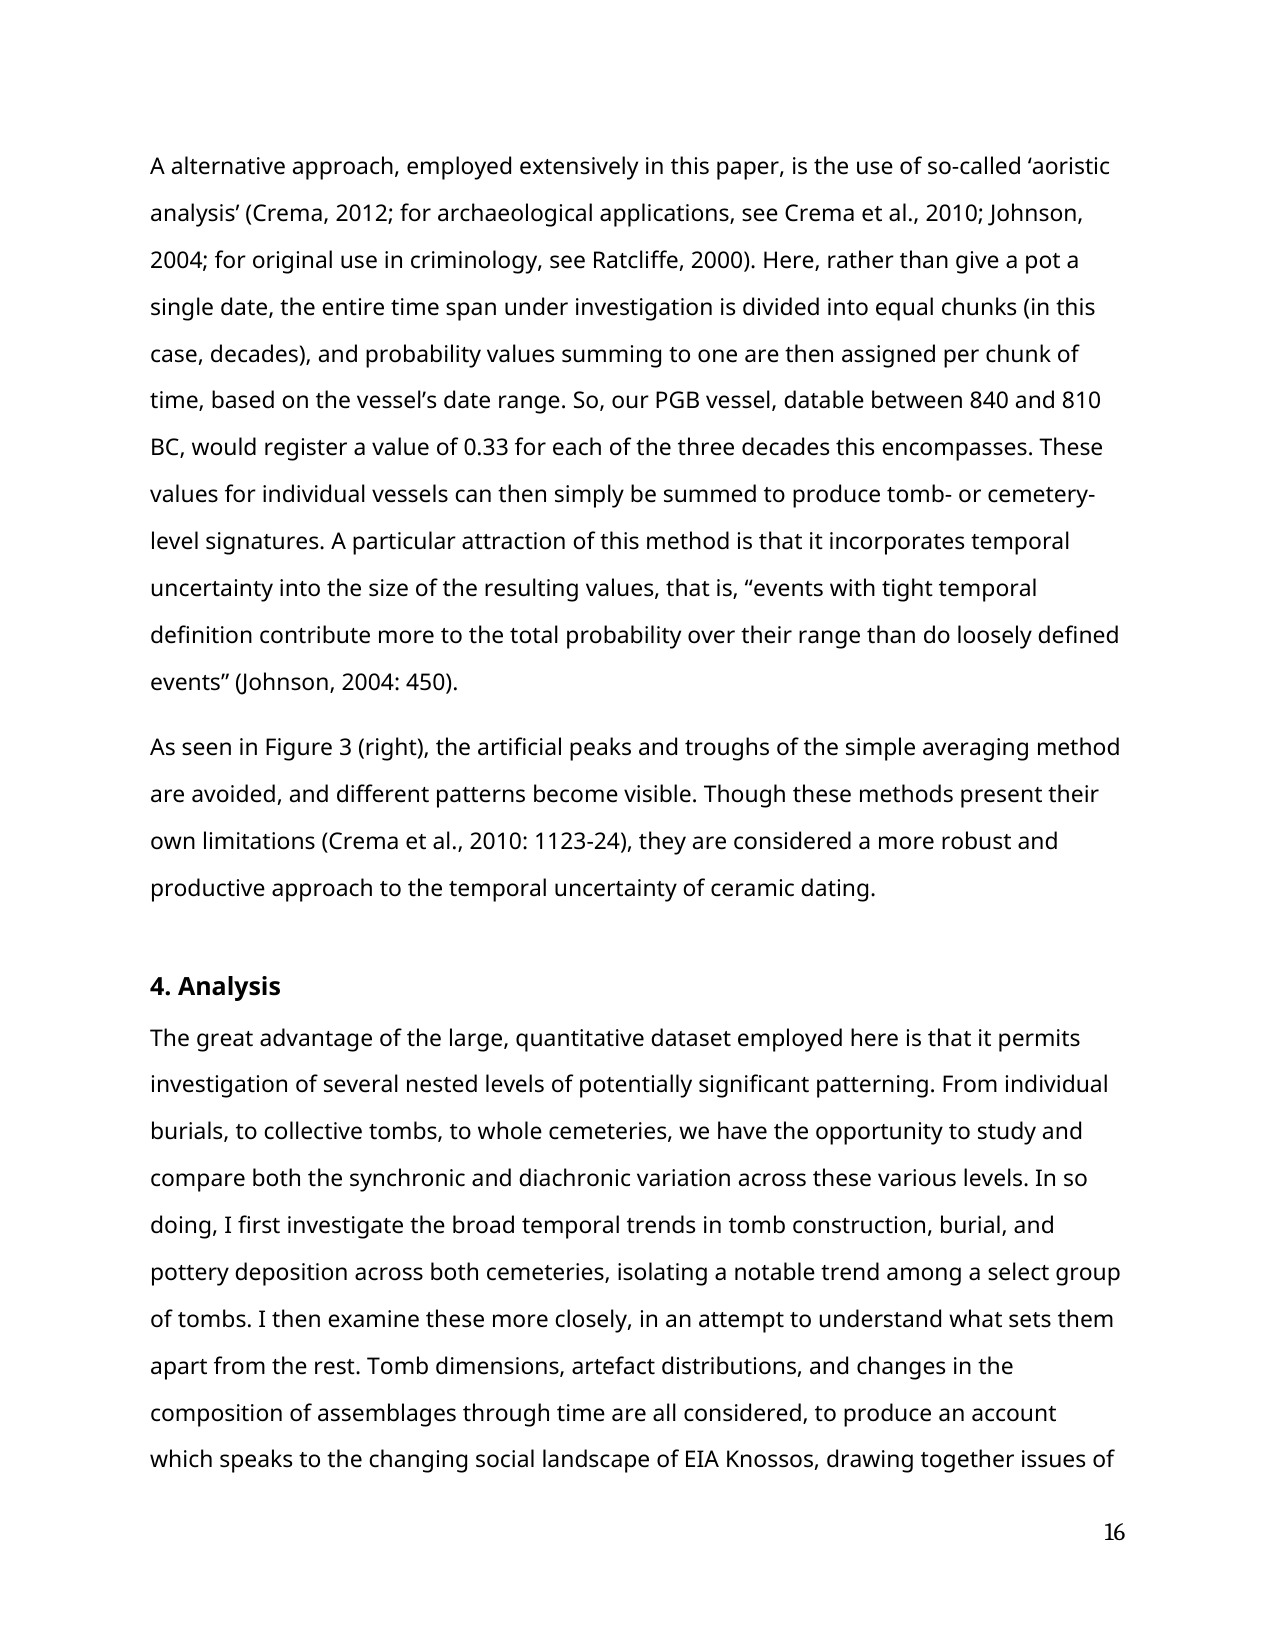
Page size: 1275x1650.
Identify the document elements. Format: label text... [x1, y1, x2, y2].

subtitle 4. Analysis [150, 969, 1125, 1003]
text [150, 1022, 1125, 1475]
text As seen in Figure 3 (right), the artificial peaks and troughs of the simple averaging method are avoided, and different patterns become visible. Though these methods present their own limitations (Crema et al., 2010: 1123-24), they are considered a more robust and productive approach to the temporal uncertainty of ceramic dating. [150, 731, 1125, 903]
text A alternative approach, employed extensively in this paper, is the use of so-called ‘aoristic analysis’ (Crema, 2012; for archaeological applications, see Crema et al., 2010; Johnson, 2004; for original use in criminology, see Ratcliffe, 2000). Here, rather than give a pot a single date, the entire time span under investigation is divided into equal chunks (in this case, decades), and probability values summing to one are then assigned per chunk of time, based on the vessel’s date range. So, our PGB vessel, datable between 840 and 810 BC, would register a value of 0.33 for each of the three decades this encompasses. These values for individual vessels can then simply be summed to produce tomb- or cemetery-level signatures. A particular attraction of this method is that it incorporates temporal uncertainty into the size of the resulting values, that is, “events with tight temporal definition contribute more to the total probability over their range than do loosely defined events” (Johnson, 2004: 450). [150, 150, 1125, 697]
